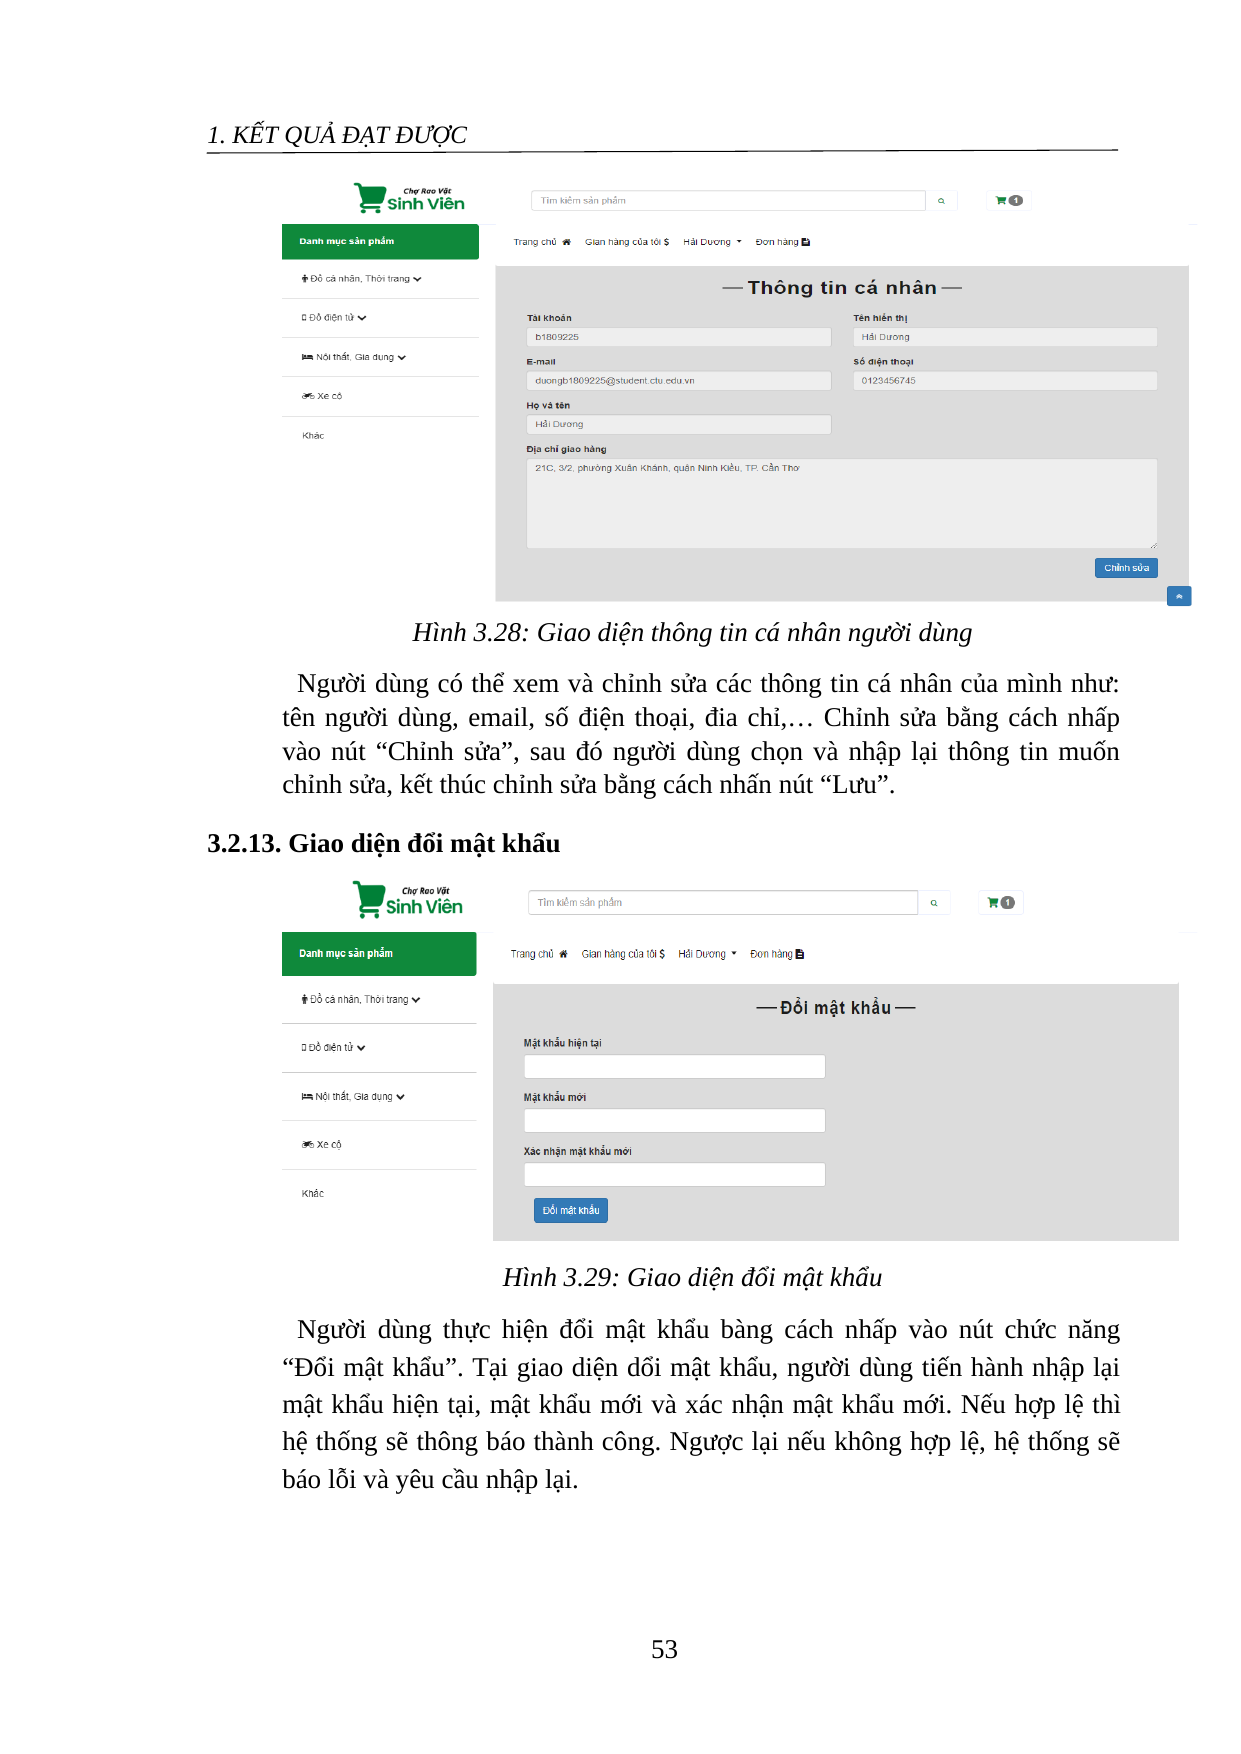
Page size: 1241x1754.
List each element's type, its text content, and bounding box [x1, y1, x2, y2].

text Người dùng có thể xem và chỉnh sửa các thông tin cá nhân của mình như: tên người dùng, email, số điện thoại, đia chỉ,… Chỉnh sửa bằng cách nhấp vào nút “Chỉnh sửa”, sau đó người dùng chọn và nhập lại thông tin muốn chỉnh sửa, kết thúc chỉnh sửa bằng cách nhấn nút “Lưu”. [282, 668, 1122, 799]
text Người dùng thực hiện đổi mật khẩu bàng cách nhấp vào nút chức năng “Đổi mật khẩu”. Tại giao diện dổi mật khẩu, người dùng tiến hành nhập lại mật khẩu hiện tại, mật khẩu mới và xác nhận mật khẩu mới. Nếu hợp lệ thì hệ thống sẽ thông báo thành công. Ngược lại nếu không hợp lệ, hệ thống sẽ báo lỗi và yêu cầu nhập lại. [282, 1313, 1122, 1494]
picture [282, 180, 1198, 610]
text Hình 3.29: Giao diện đổi mật khẩu [207, 1262, 1122, 1293]
subtitle 3.2.13. Giao diện đổi mật khẩu [207, 827, 1122, 858]
picture [282, 877, 1198, 1256]
text Hình 3.28: Giao diện thông tin cá nhân người dùng [207, 616, 1122, 647]
